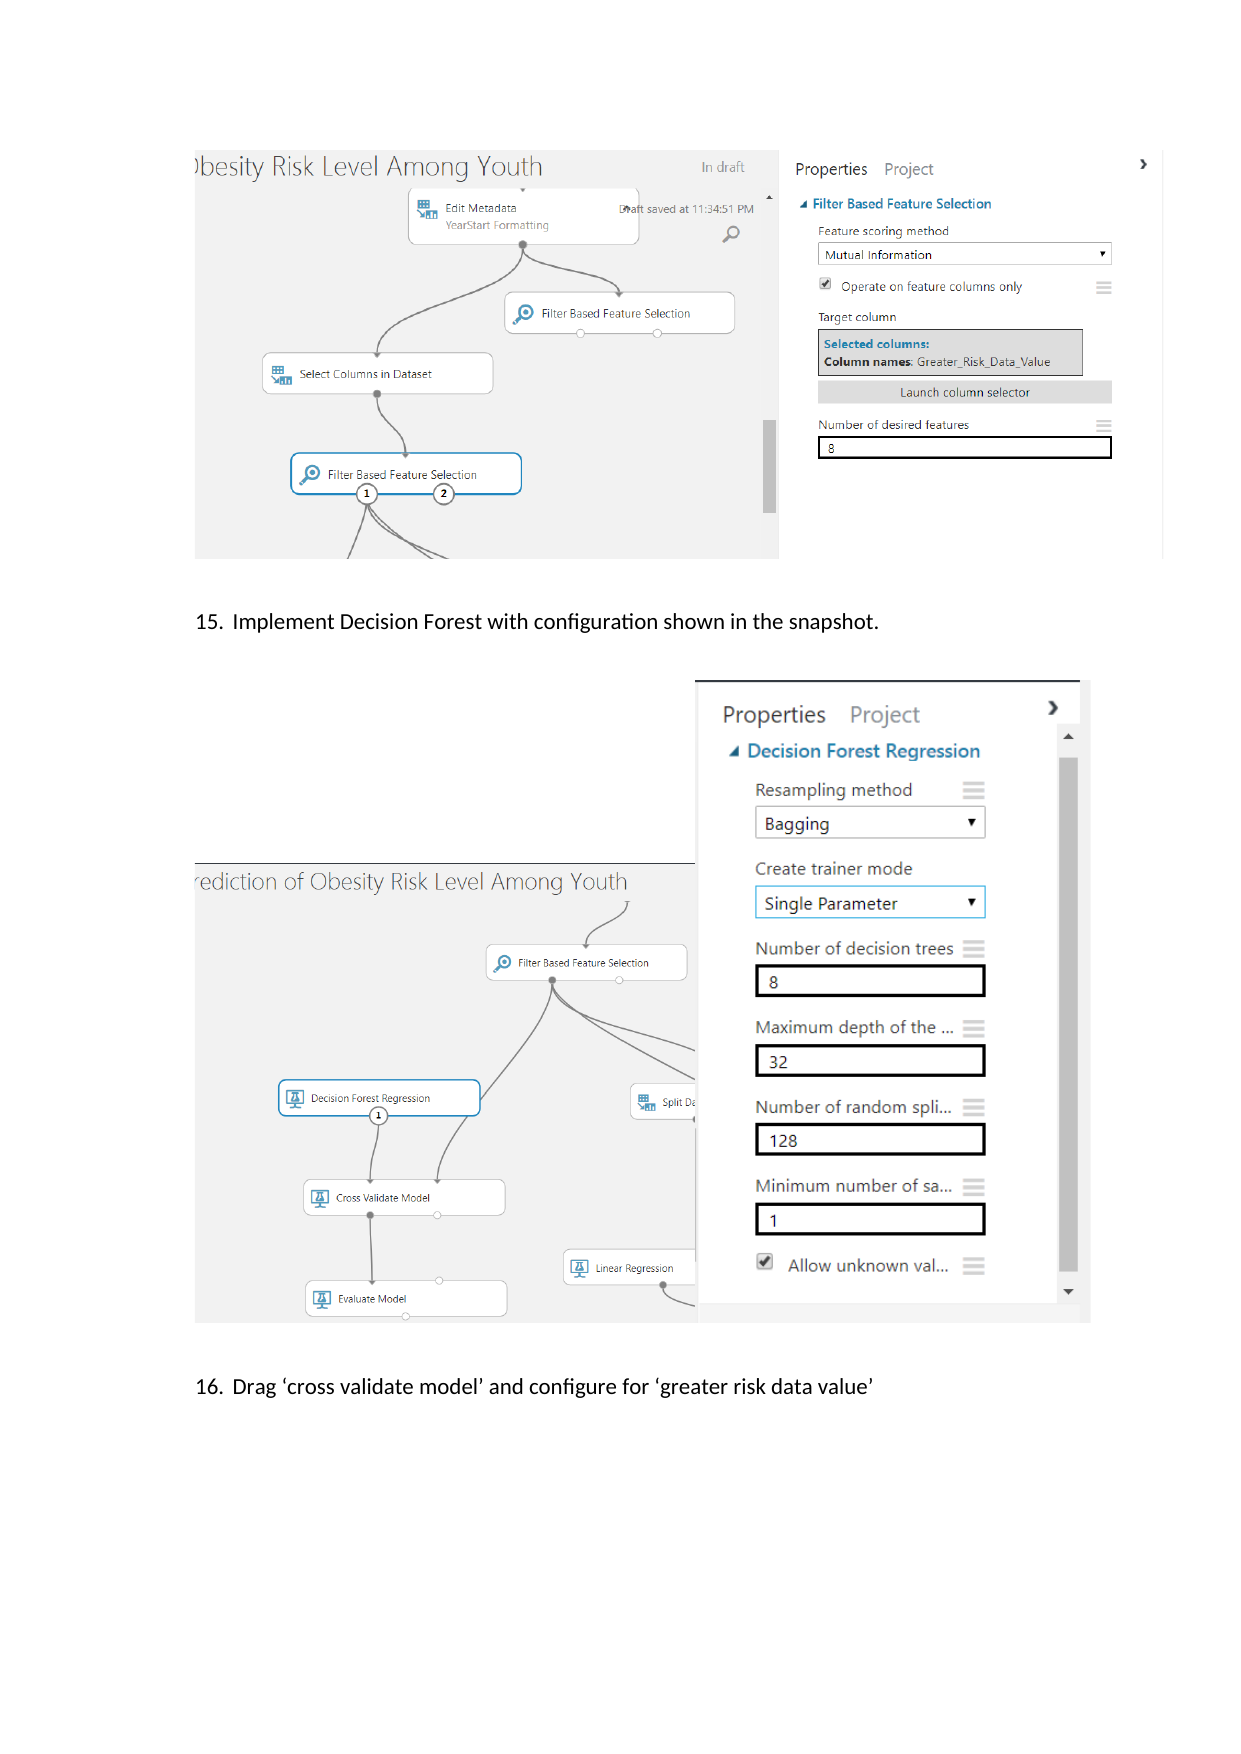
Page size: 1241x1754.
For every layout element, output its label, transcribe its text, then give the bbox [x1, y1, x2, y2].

picture [194, 150, 1164, 559]
picture [194, 680, 1091, 1323]
list Implement Decision Forest with configuration shown in the snapshot. [195, 607, 1104, 635]
list Drag ‘cross validate model’ and configure for ‘greater risk data value’ [195, 1372, 1104, 1400]
